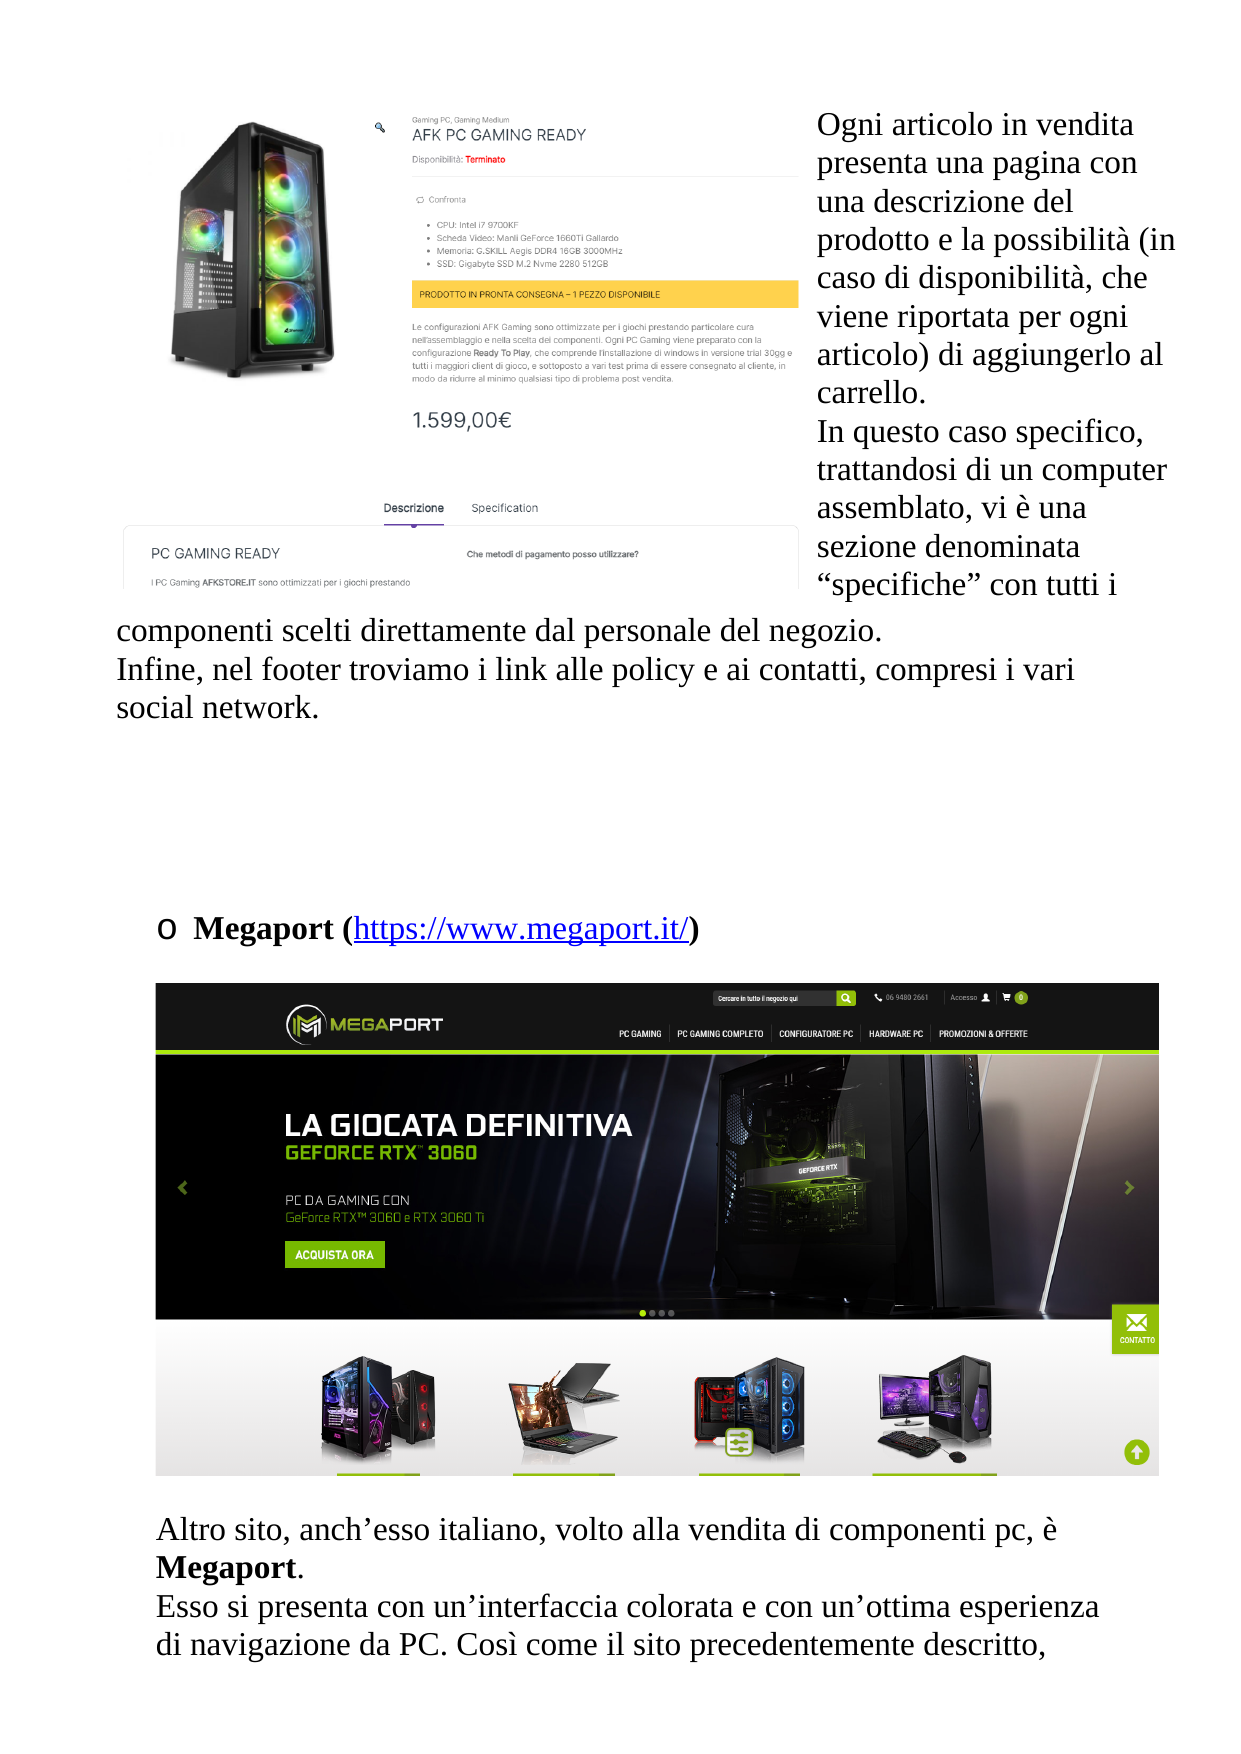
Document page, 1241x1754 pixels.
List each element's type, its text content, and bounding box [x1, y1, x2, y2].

picture [118, 109, 801, 589]
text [156, 1586, 1122, 1663]
list Megaport (https://www.megaport.it/) [156, 908, 1122, 950]
picture [155, 983, 1159, 1476]
text Altro sito, anch’esso italiano, volto alla vendita di componenti pc, è Megaport. [156, 1509, 1122, 1586]
